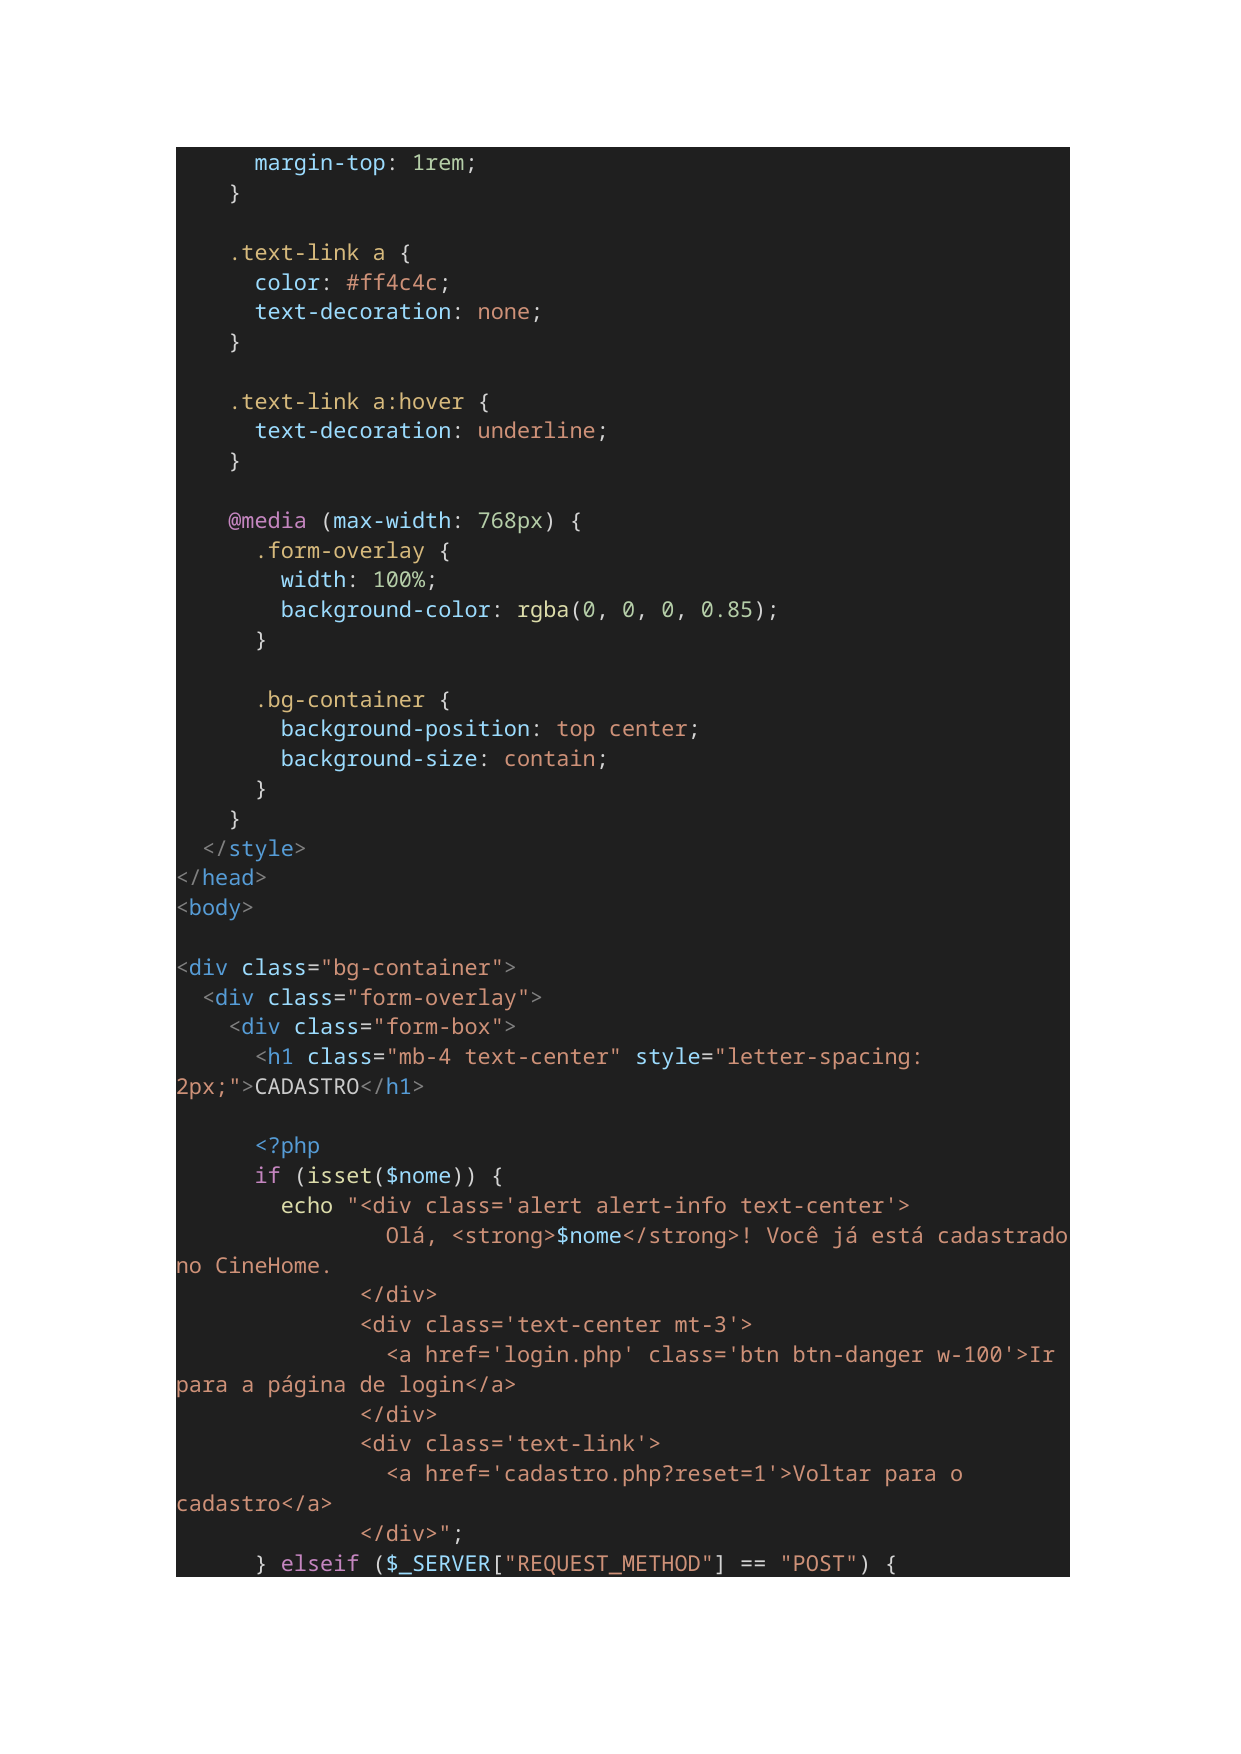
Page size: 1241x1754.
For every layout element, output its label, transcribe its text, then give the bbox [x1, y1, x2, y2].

text <div class='text-link'> [176, 1428, 1070, 1458]
text </style> [176, 833, 1070, 862]
text .bg-container { [176, 684, 1070, 713]
text text-decoration: none; [176, 296, 1070, 326]
text text-decoration: underline; [176, 416, 1070, 445]
text <div class='text-center mt-3'> [176, 1309, 1070, 1339]
text </div> [176, 1399, 1070, 1428]
text background-color: rgba(0, 0, 0, 0.85); [176, 594, 1070, 624]
text </head> [176, 862, 1070, 892]
text } elseif ($_SERVER["REQUEST_METHOD"] == "POST") { [176, 1548, 1070, 1577]
text Olá, <strong>$nome</strong>! Você já está cadastrado no CineHome. [176, 1220, 1070, 1279]
text <h1 class="mb-4 text-center" style="letter-spacing: 2px;">CADASTRO</h1> [176, 1041, 1070, 1101]
text if (isset($nome)) { [176, 1160, 1070, 1190]
text .text-link a:hover { [176, 386, 1070, 416]
text <?php [176, 1131, 1070, 1160]
text echo "<div class='alert alert-info text-center'> [176, 1190, 1070, 1220]
text </div> [176, 1279, 1070, 1309]
text .text-link a { [176, 237, 1070, 267]
text } [176, 773, 1070, 803]
text } [176, 803, 1070, 833]
text <div class="form-overlay"> [176, 982, 1070, 1011]
text } [176, 326, 1070, 356]
text width: 100%; [176, 564, 1070, 594]
text <div class="form-box"> [176, 1011, 1070, 1041]
text @media (max-width: 768px) { [176, 505, 1070, 535]
text } [176, 177, 1070, 207]
text } [176, 624, 1070, 654]
text background-size: contain; [176, 743, 1070, 773]
text } [176, 445, 1070, 475]
text <a href='login.php' class='btn btn-danger w-100'>Ir para a página de login</a> [176, 1339, 1070, 1399]
text <a href='cadastro.php?reset=1'>Voltar para o cadastro</a> [176, 1458, 1070, 1518]
text margin-top: 1rem; [176, 147, 1070, 177]
text color: #ff4c4c; [176, 267, 1070, 296]
text .form-overlay { [176, 535, 1070, 564]
text <div class="bg-container"> [176, 952, 1070, 982]
text </div>"; [176, 1518, 1070, 1548]
text background-position: top center; [176, 713, 1070, 743]
text <body> [176, 892, 1070, 922]
